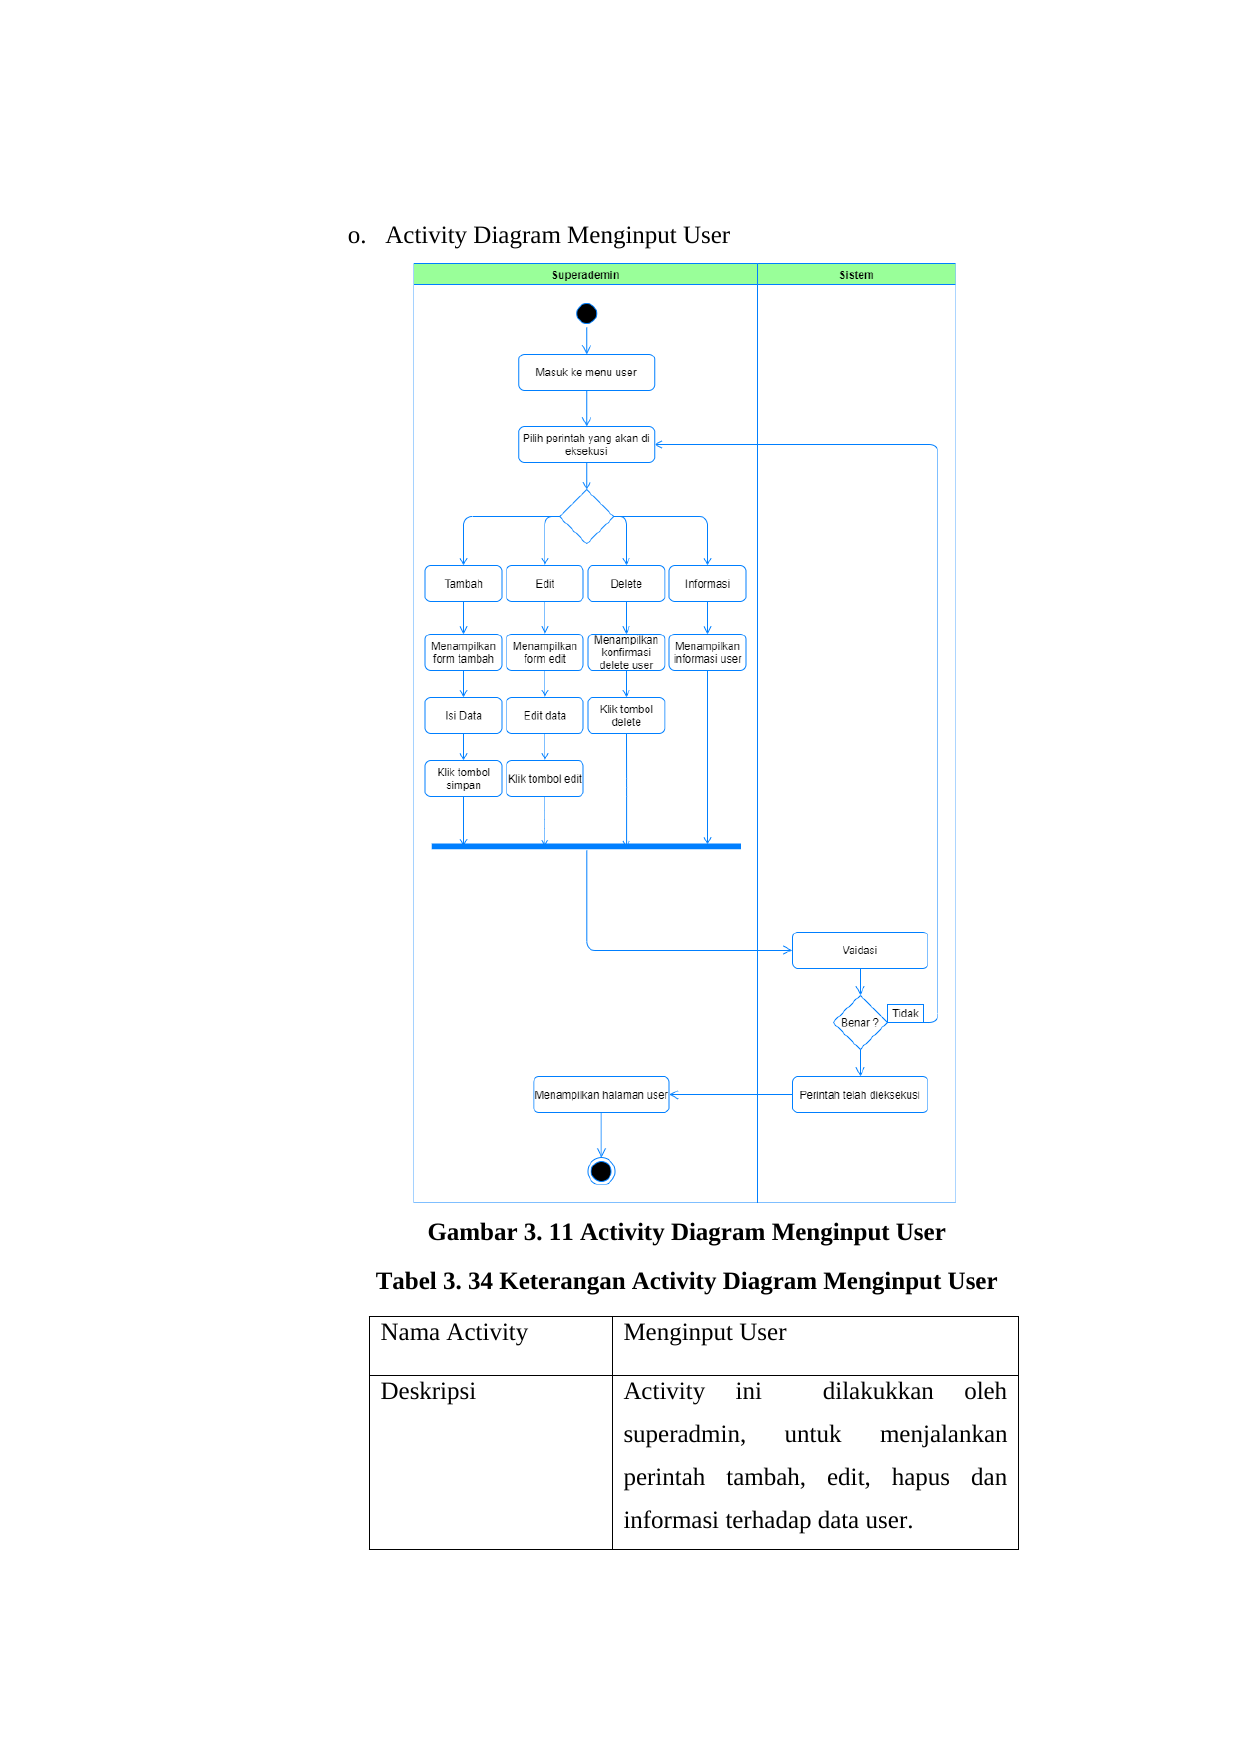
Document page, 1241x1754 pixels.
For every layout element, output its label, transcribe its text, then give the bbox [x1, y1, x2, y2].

list Activity Diagram Menginput User [348, 220, 1063, 249]
table_header Menginput User [613, 1317, 1018, 1375]
table_cell Activity ini dilakukkan oleh superadmin, untuk menjalankan perintah tambah, edit, hapus dan informasi terhadap data user. [613, 1376, 1018, 1549]
table_header Nama Activity [370, 1317, 612, 1375]
table_cell Deskripsi [370, 1376, 612, 1549]
picture [413, 263, 956, 1203]
